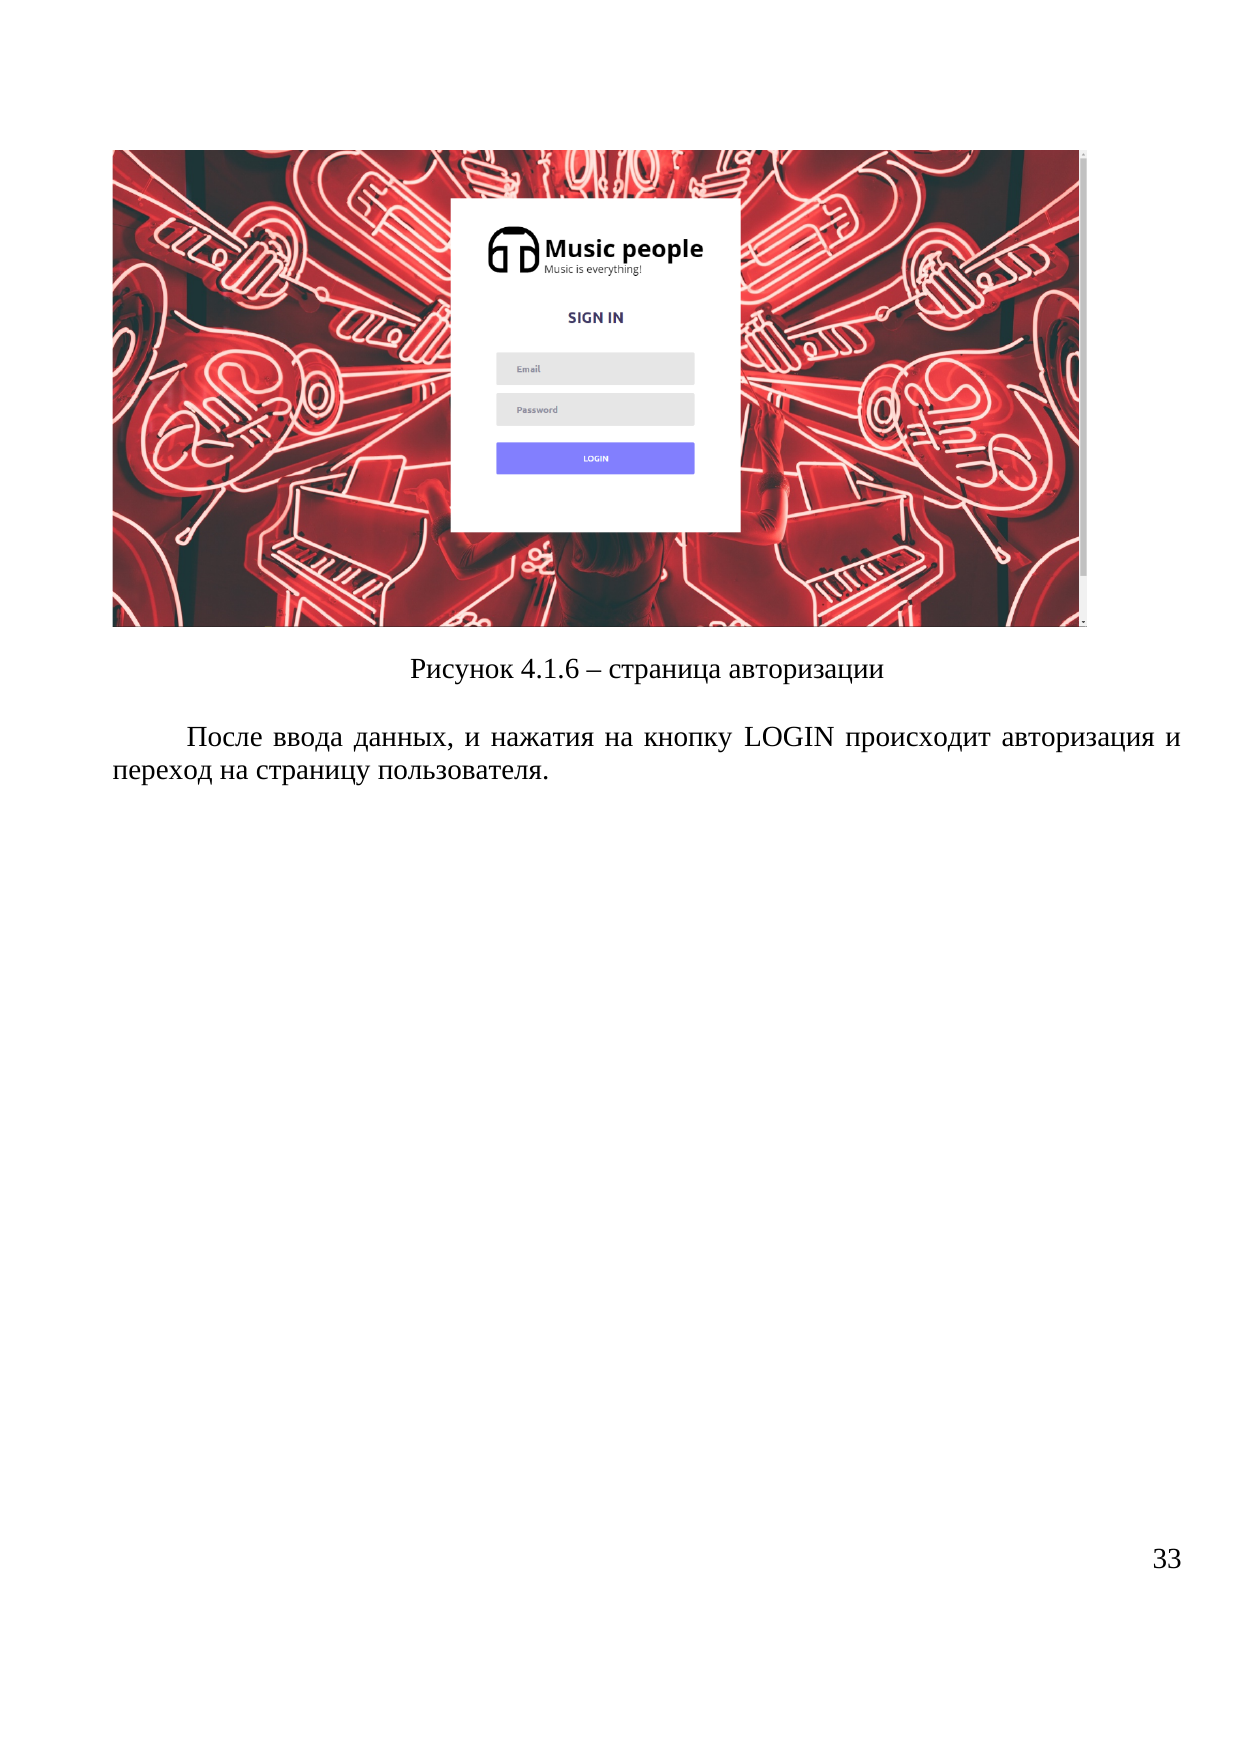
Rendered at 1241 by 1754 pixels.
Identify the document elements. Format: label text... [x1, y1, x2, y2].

picture [112, 150, 1087, 627]
text После ввода данных, и нажатия на кнопку LOGIN происходит авторизация и переход на страницу пользователя. [112, 719, 1181, 786]
